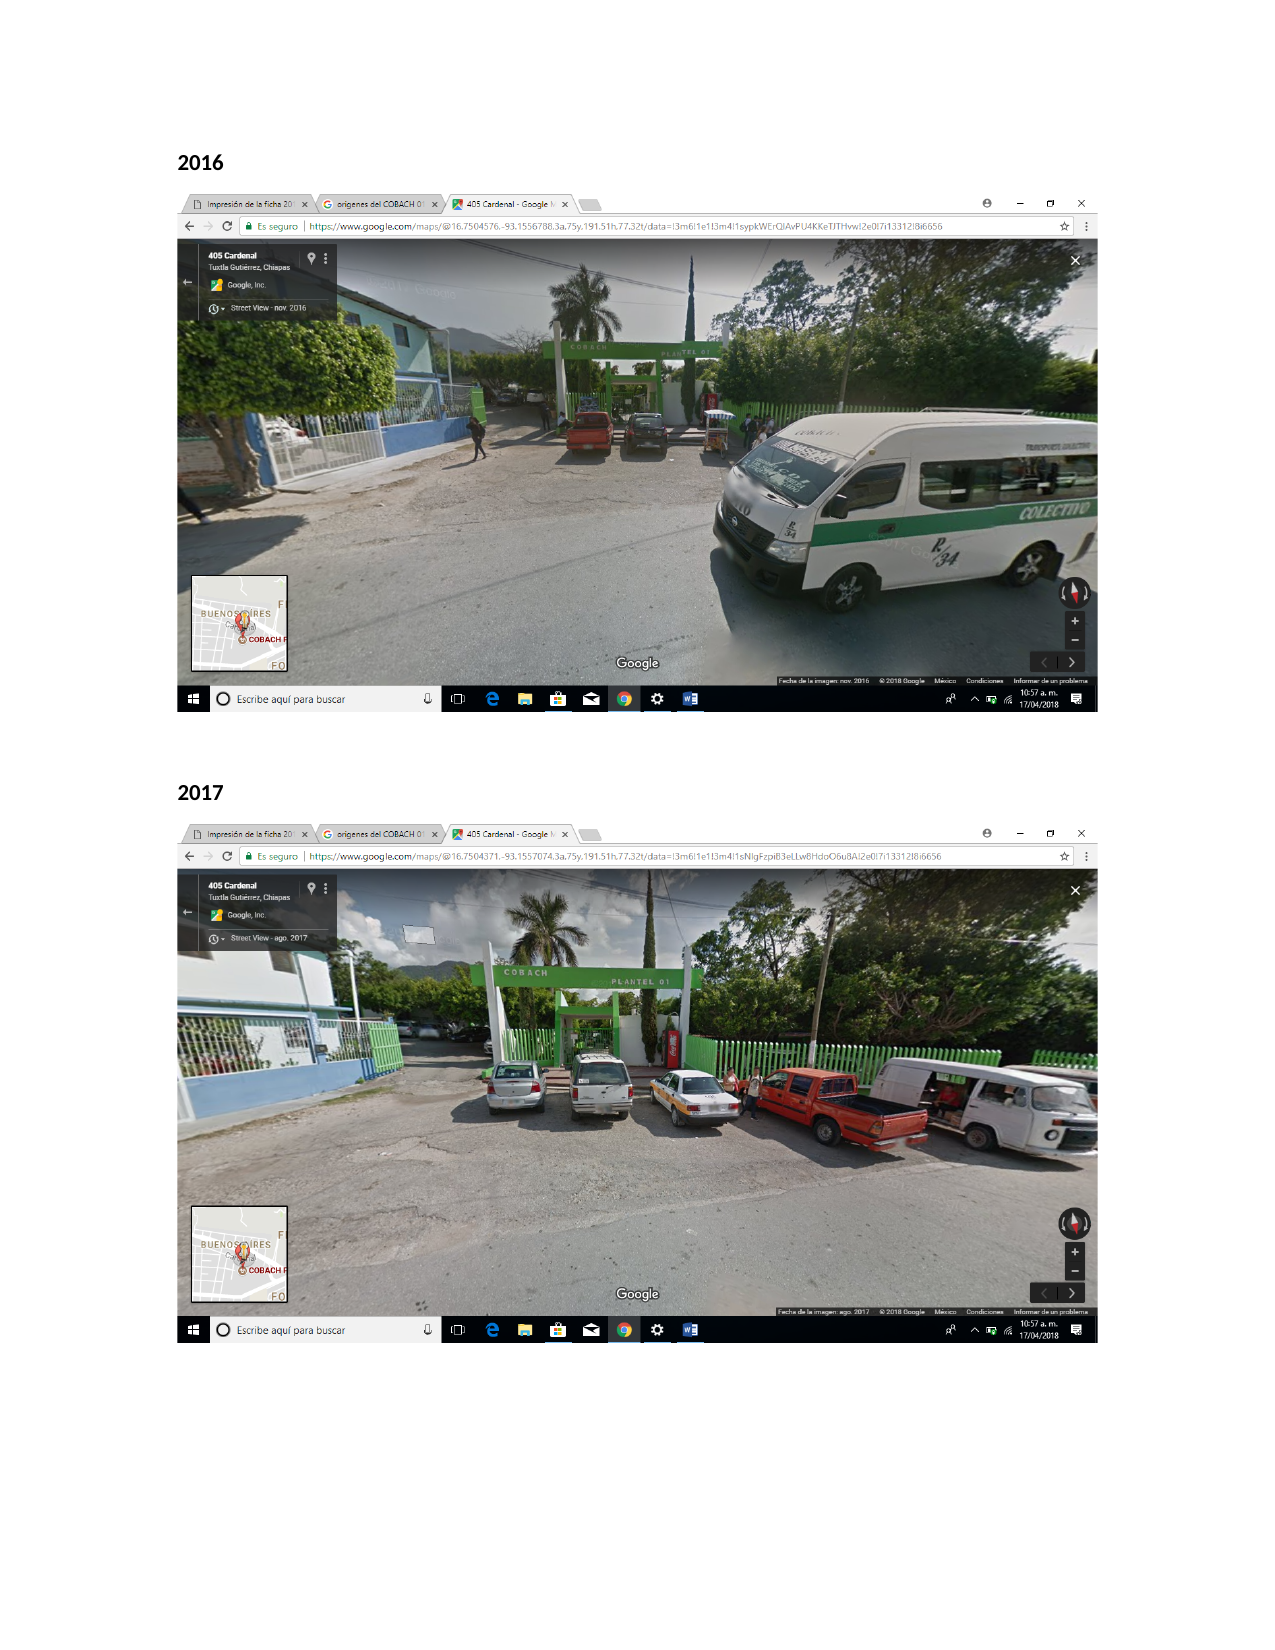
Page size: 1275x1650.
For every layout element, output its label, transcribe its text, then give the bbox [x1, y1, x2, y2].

text 2016 [177, 148, 1098, 176]
picture [177, 824, 1098, 1343]
text 2017 [177, 778, 1098, 806]
picture [177, 194, 1098, 712]
